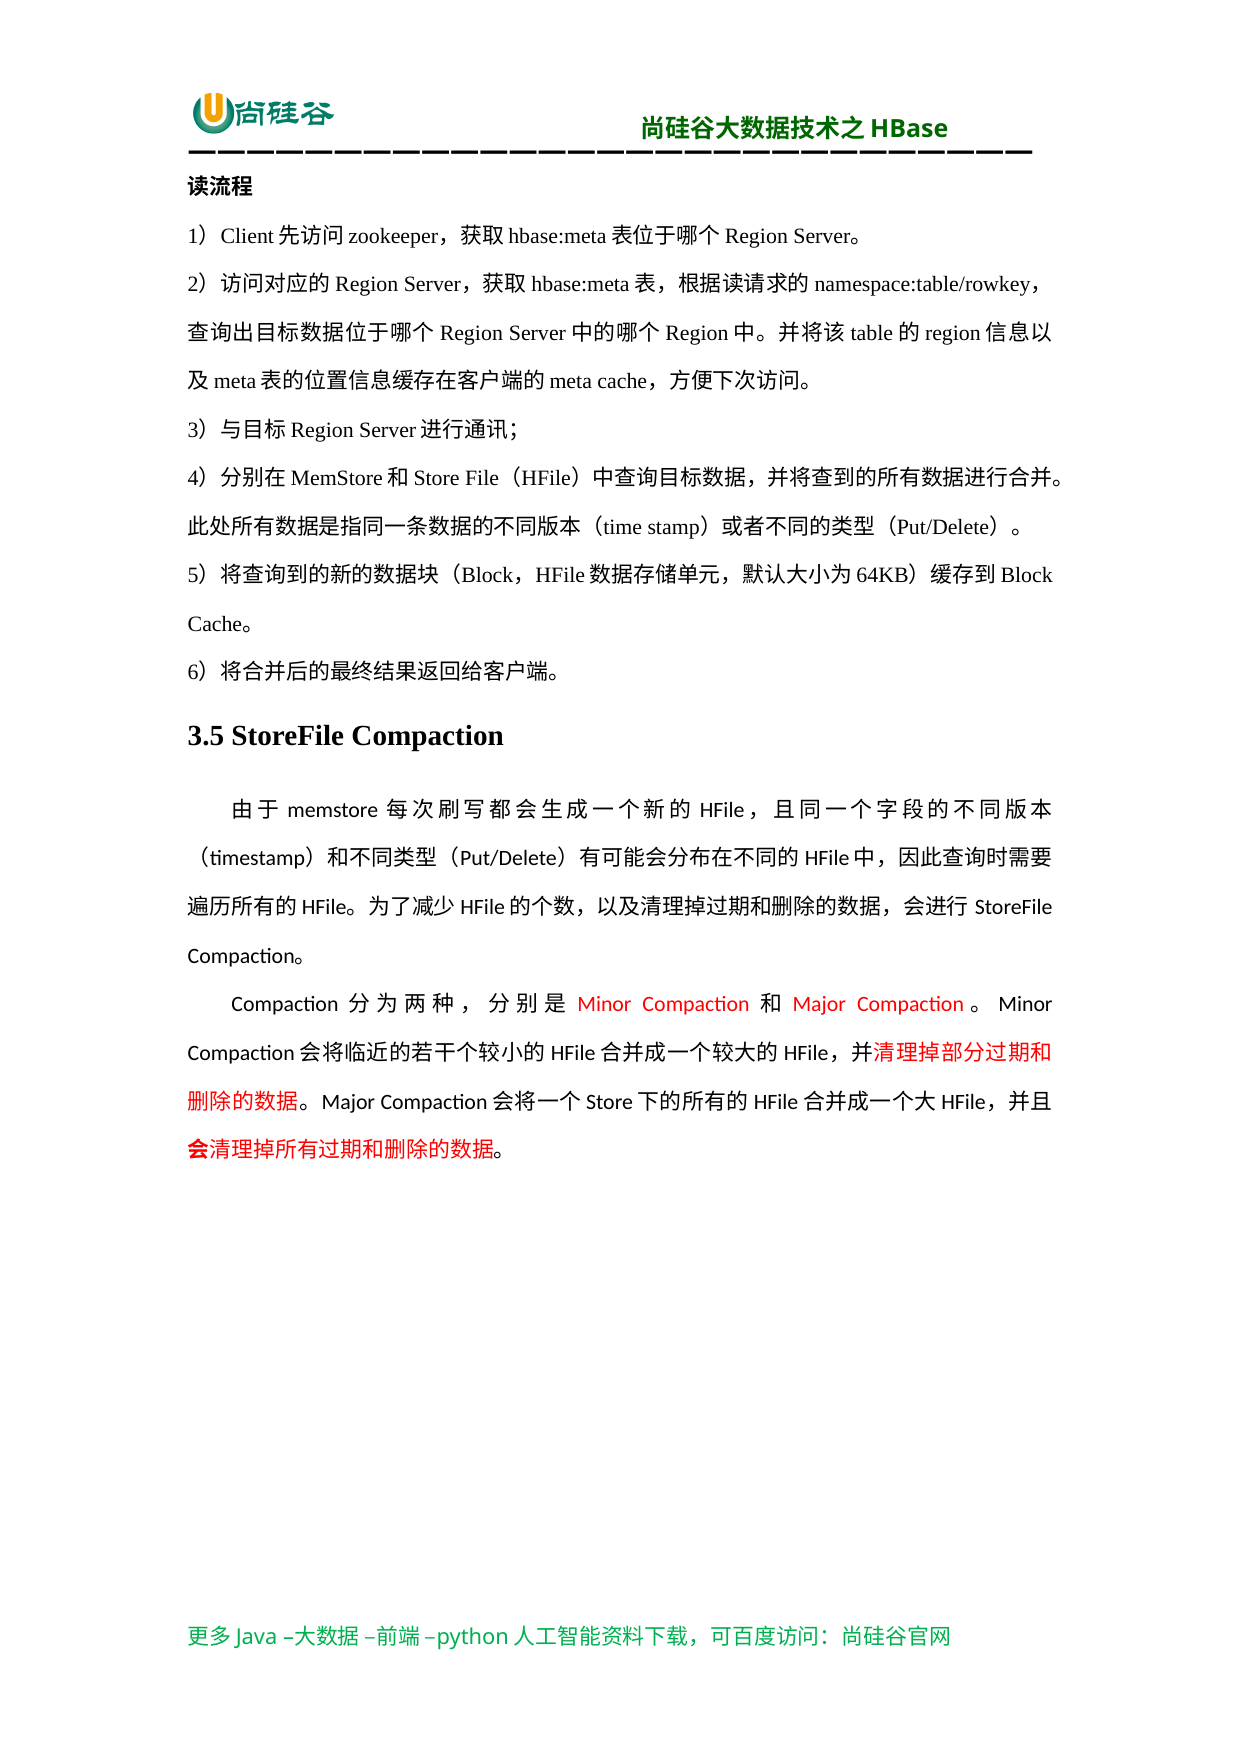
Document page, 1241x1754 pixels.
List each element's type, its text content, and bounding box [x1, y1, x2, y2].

text 6）将合并后的最终结果返回给客户端。 [187, 654, 1053, 686]
subtitle 3.5 StoreFile Compaction [187, 702, 1053, 767]
text 1）Client先访问zookeeper，获取hbase:meta表位于哪个Region Server。 [187, 217, 1053, 250]
text 由于memstore每次刷写都会生成一个新的HFile，且同一个字段的不同版本（timestamp）和不同类型（Put/Delete）有可能会分布在不同的HFile中，因此查询时需要遍历所有的HFile。为了减少HFile的个数，以及清理掉过期和删除的数据，会进行StoreFile Compaction。 [187, 791, 1053, 970]
text 2）访问对应的Region Server，获取hbase:meta表，根据读请求的namespace:table/rowkey，查询出目标数据位于哪个Region Server中的哪个Region中。并将该table的region信息以及meta表的位置信息缓存在客户端的meta cache，方便下次访问。 [187, 266, 1053, 396]
text 4）分别在MemStore和Store File（HFile）中查询目标数据，并将查到的所有数据进行合并。此处所有数据是指同一条数据的不同版本（time stamp）或者不同的类型（Put/Delete）。 [187, 460, 1053, 541]
text 5）将查询到的新的数据块（Block，HFile数据存储单元，默认大小为64KB）缓存到Block Cache。 [187, 557, 1053, 638]
picture [187, 88, 338, 138]
text Compaction分为两种，分别是Minor Compaction和Major Compaction。Minor Compaction会将临近的若干个较小的HFile合并成一个较大的HFile，并清理掉部分过期和删除的数据。Major Compaction会将一个Store下的所有的HFile合并成一个大HFile，并且会清理掉所有过期和删除的数据。 [187, 986, 1053, 1164]
text 读流程 [187, 169, 1053, 201]
text 3）与目标Region Server进行通讯； [187, 411, 1053, 444]
